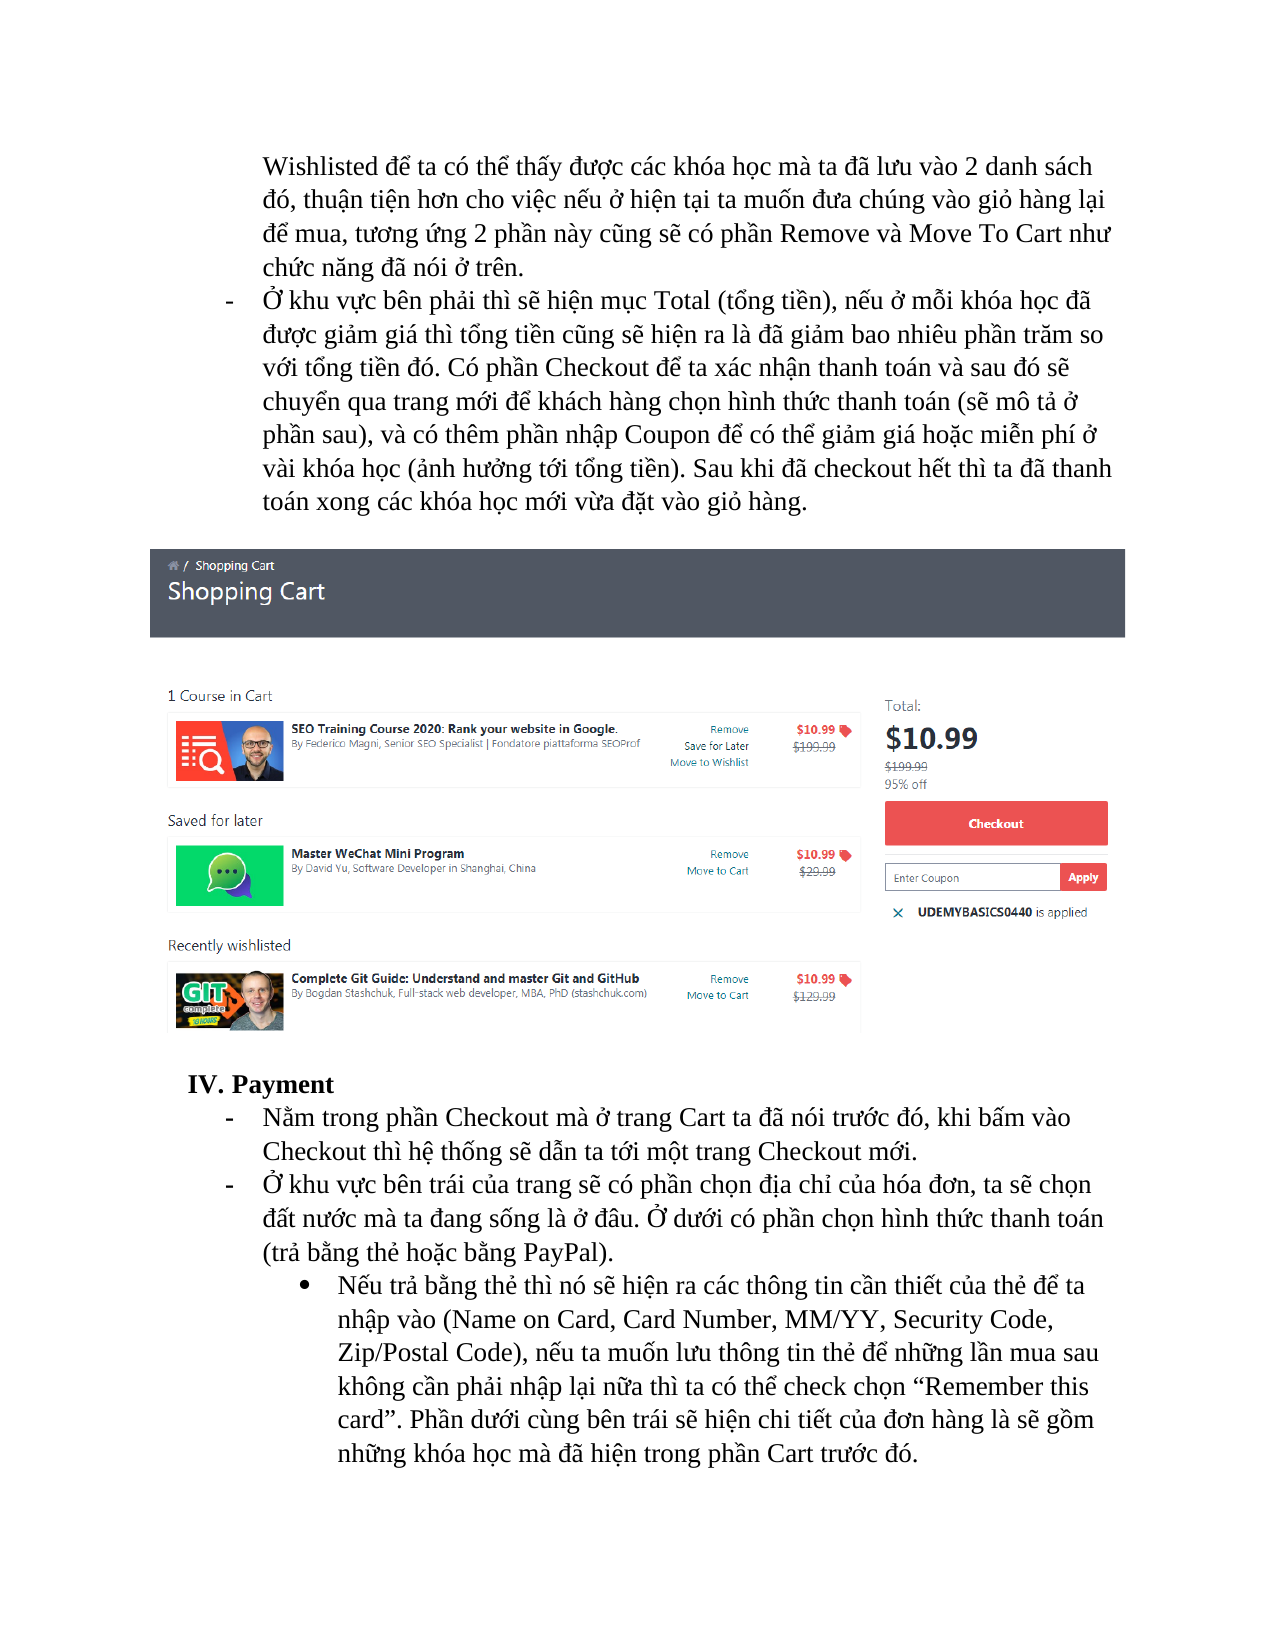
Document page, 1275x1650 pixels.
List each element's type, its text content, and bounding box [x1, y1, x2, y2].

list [225, 150, 1125, 282]
list Ở khu vực bên trái của trang sẽ có phần chọn địa chỉ của hóa đơn, ta sẽ chọn đất nước mà ta đang sống là ở đâu. Ở dưới có phần chọn hình thức thanh toán (trả bằng thẻ hoặc bằng PayPal). [225, 1168, 1125, 1267]
list Payment [187, 1068, 1125, 1099]
picture [150, 549, 1125, 1033]
list Nằm trong phần Checkout mà ở trang Cart ta đã nói trước đó, khi bấm vào Checkout thì hệ thống sẽ dẫn ta tới một trang Checkout mới. [225, 1101, 1125, 1166]
list Nếu trả bằng thẻ thì nó sẽ hiện ra các thông tin cần thiết của thẻ để ta nhập vào (Name on Card, Card Number, MM/YY, Security Code, Zip/Postal Code), nếu ta muốn lưu thông tin thẻ để những lần mua sau không cần phải nhập lại nữa thì ta có thể check chọn “Remember this card”. Phần dưới cùng bên trái sẽ hiện chi tiết của đơn hàng là sẽ gồm những khóa học mà đã hiện trong phần Cart trước đó. [300, 1269, 1125, 1468]
list Ở khu vực bên phải thì sẽ hiện mục Total (tổng tiền), nếu ở mỗi khóa học đã được giảm giá thì tổng tiền cũng sẽ hiện ra là đã giảm bao nhiêu phần trăm so với tổng tiền đó. Có phần Checkout để ta xác nhận thanh toán và sau đó sẽ chuyển qua trang mới để khách hàng chọn hình thức thanh toán (sẽ mô tả ở phần sau), và có thêm phần nhập Coupon để có thể giảm giá hoặc miễn phí ở vài khóa học (ảnh hưởng tới tổng tiền). Sau khi đã checkout hết thì ta đã thanh toán xong các khóa học mới vừa đặt vào giỏ hàng. [225, 284, 1125, 517]
